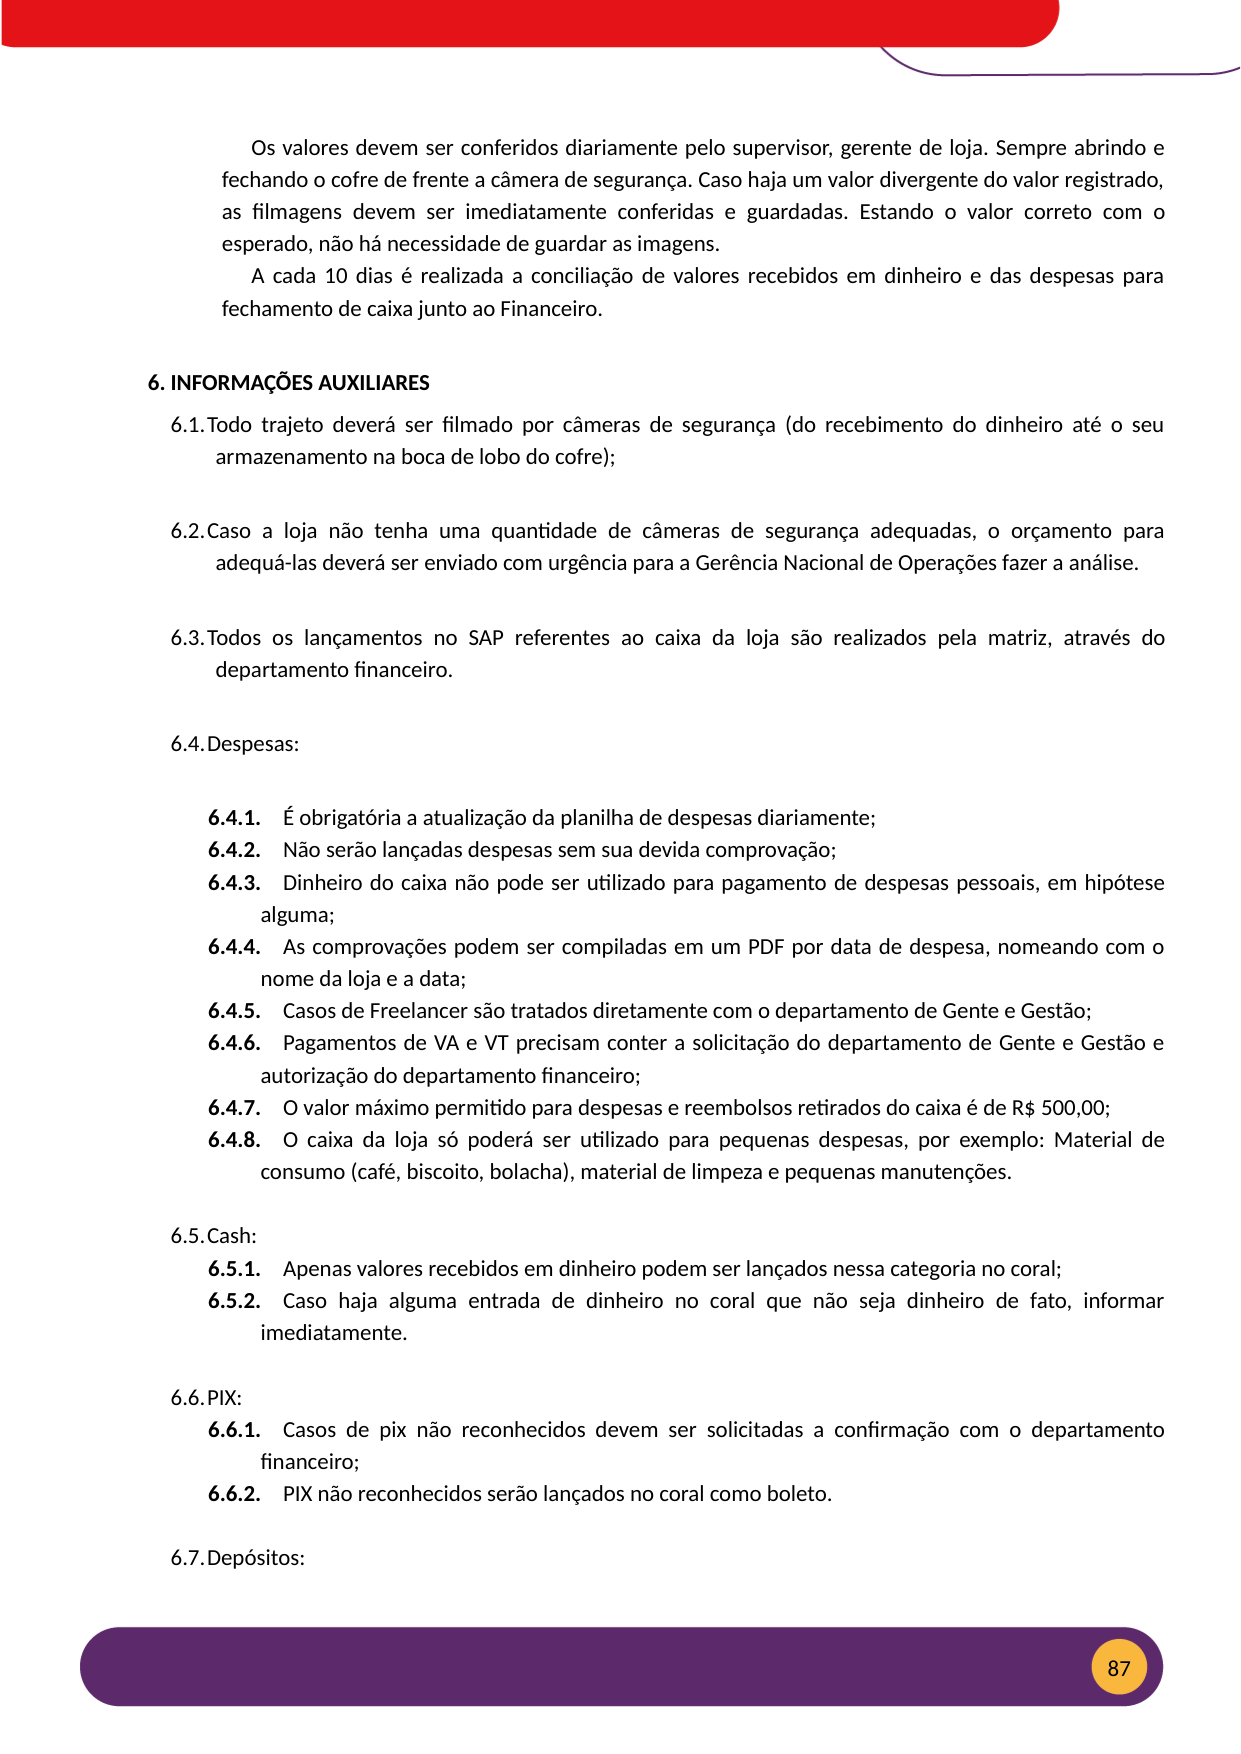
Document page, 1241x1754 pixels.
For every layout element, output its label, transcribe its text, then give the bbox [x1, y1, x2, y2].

list Todos os lançamentos no SAP referentes ao caixa da loja são realizados pela matriz, através do departamento financeiro. [170, 623, 1167, 683]
list É obrigatória a atualização da planilha de despesas diariamente; [208, 803, 1167, 831]
list O valor máximo permitido para despesas e reembolsos retirados do caixa é de R$ 500,00; [208, 1093, 1167, 1121]
list Todo trajeto deverá ser filmado por câmeras de segurança (do recebimento do dinheiro até o seu armazenamento na boca de lobo do cofre); [170, 410, 1167, 470]
list Casos de pix não reconhecidos devem ser solicitadas a confirmação com o departamento financeiro; [208, 1415, 1167, 1475]
picture [1, 0, 1241, 1754]
text Os valores devem ser conferidos diariamente pelo supervisor, gerente de loja. Sempre abrindo e fechando o cofre de frente a câmera de segurança. Caso haja um valor divergente do valor registrado, as filmagens devem ser imediatamente conferidas e guardadas. Estando o valor correto com o esperado, não há necessidade de guardar as imagens. [222, 133, 1167, 257]
list O caixa da loja só poderá ser utilizado para pequenas despesas, por exemplo: Material de consumo (café, biscoito, bolacha), material de limpeza e pequenas manutenções. [208, 1125, 1167, 1185]
list Casos de Freelancer são tratados diretamente com o departamento de Gente e Gestão; [208, 996, 1167, 1024]
list Caso haja alguma entrada de dinheiro no coral que não seja dinheiro de fato, informar imediatamente. [208, 1286, 1167, 1346]
list Depósitos: [170, 1543, 1167, 1572]
list INFORMAÇÕES AUXILIARES [148, 368, 1167, 396]
text A cada 10 dias é realizada a conciliação de valores recebidos em dinheiro e das despesas para fechamento de caixa junto ao Financeiro. [222, 262, 1167, 322]
list Cash: [170, 1222, 1167, 1250]
list PIX: [170, 1383, 1167, 1411]
list Caso a loja não tenha uma quantidade de câmeras de segurança adequadas, o orçamento para adequá-las deverá ser enviado com urgência para a Gerência Nacional de Operações fazer a análise. [170, 516, 1167, 577]
list Não serão lançadas despesas sem sua devida comprovação; [208, 835, 1167, 863]
list Dinheiro do caixa não pode ser utilizado para pagamento de despesas pessoais, em hipótese alguma; [208, 868, 1167, 928]
list Apenas valores recebidos em dinheiro podem ser lançados nessa categoria no coral; [208, 1254, 1167, 1282]
list PIX não reconhecidos serão lançados no coral como boleto. [208, 1479, 1167, 1507]
list As comprovações podem ser compiladas em um PDF por data de despesa, nomeando com o nome da loja e a data; [208, 932, 1167, 992]
list Pagamentos de VA e VT precisam conter a solicitação do departamento de Gente e Gestão e autorização do departamento financeiro; [208, 1028, 1167, 1089]
list Despesas: [170, 729, 1167, 757]
